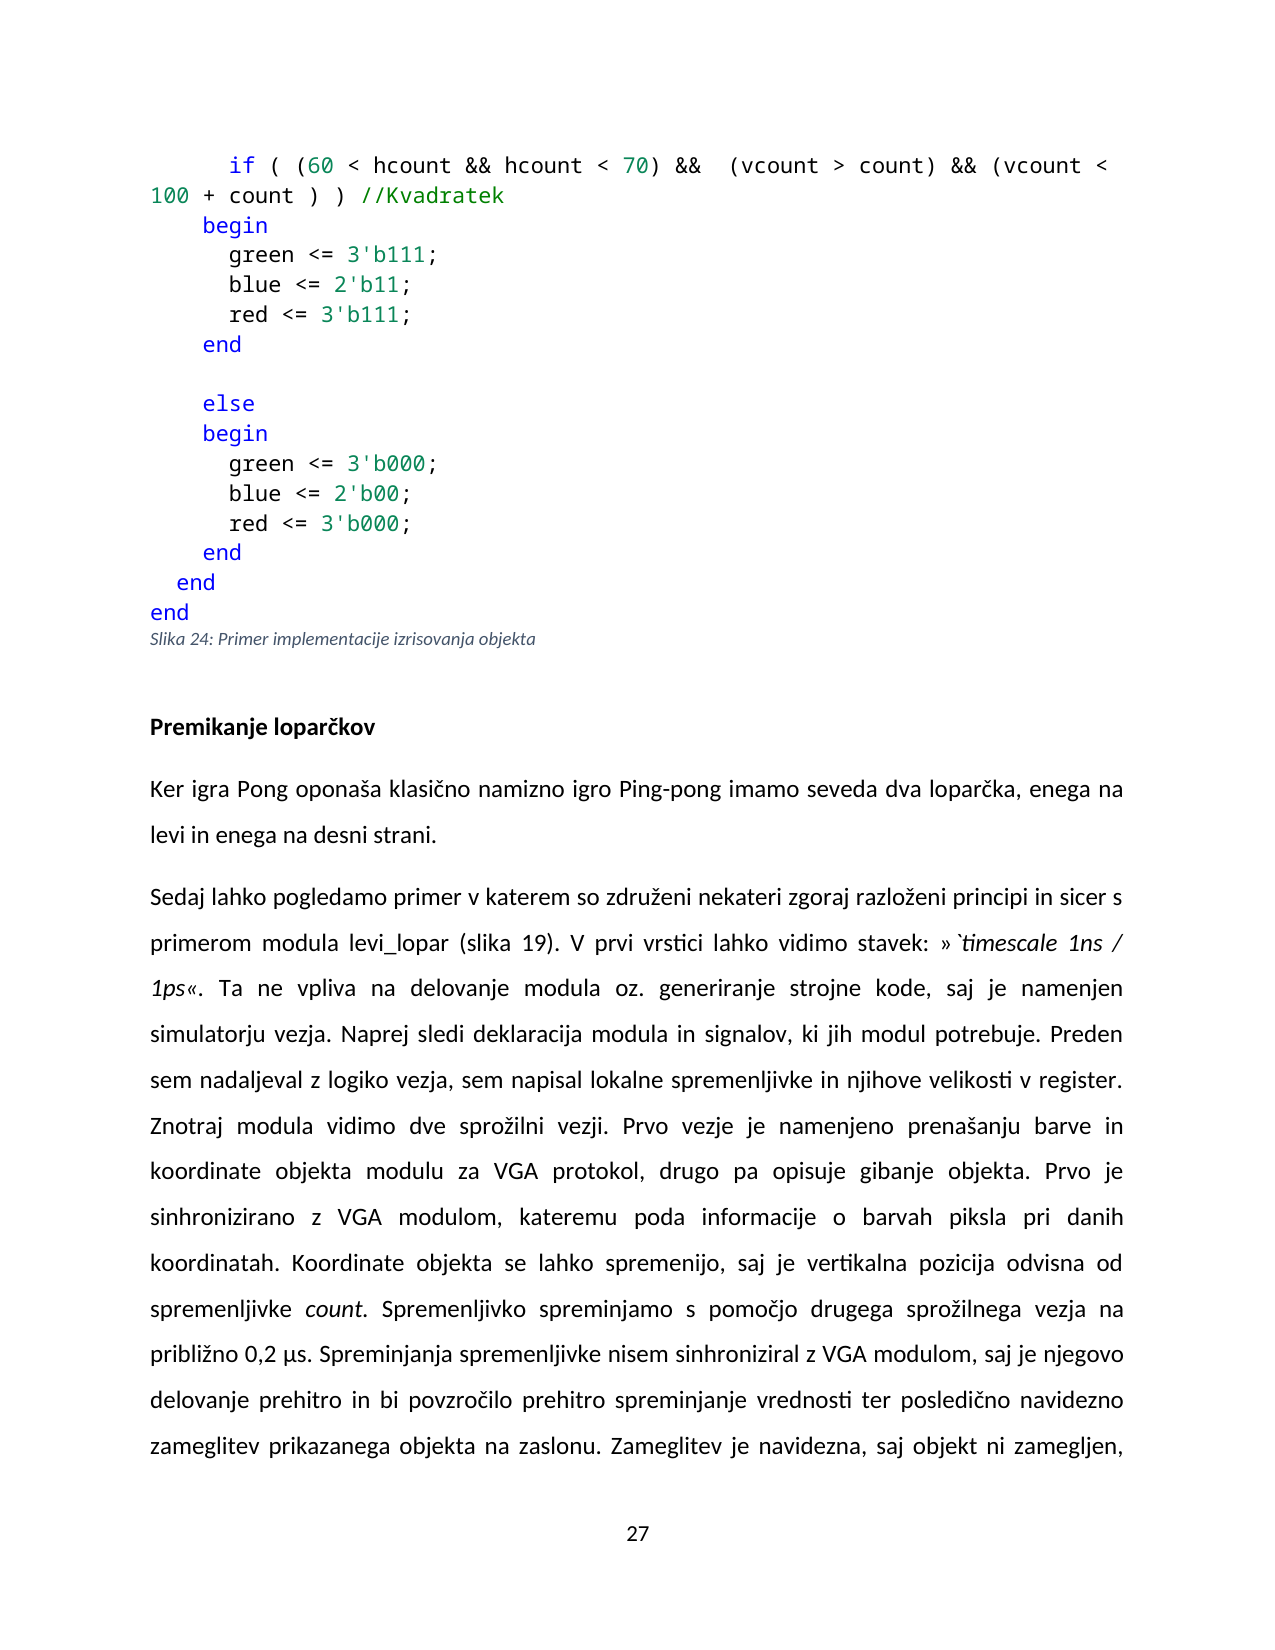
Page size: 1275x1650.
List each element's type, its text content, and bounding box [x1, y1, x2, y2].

text green <= 3'b000; [150, 448, 1125, 478]
text begin [150, 418, 1125, 448]
text end [150, 567, 1125, 597]
text blue <= 2'b11; [150, 269, 1125, 299]
text red <= 3'b000; [150, 507, 1125, 537]
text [150, 881, 1125, 1460]
text if ( (60 < hcount && hcount < 70) && (vcount > count) && (vcount < 100 + count ) ) //Kvadratek [150, 150, 1125, 209]
text end [150, 537, 1125, 567]
text else [150, 388, 1125, 418]
text blue <= 2'b00; [150, 478, 1125, 507]
text Ker igra Pong oponaša klasično namizno igro Ping-pong imamo seveda dva loparčka, enega na levi in enega na desni strani. [150, 773, 1125, 849]
text Premikanje loparčkov [150, 711, 1125, 741]
text red <= 3'b111; [150, 299, 1125, 329]
text end [150, 329, 1125, 358]
text begin [150, 209, 1125, 239]
text end [150, 597, 1125, 627]
text green <= 3'b111; [150, 239, 1125, 269]
